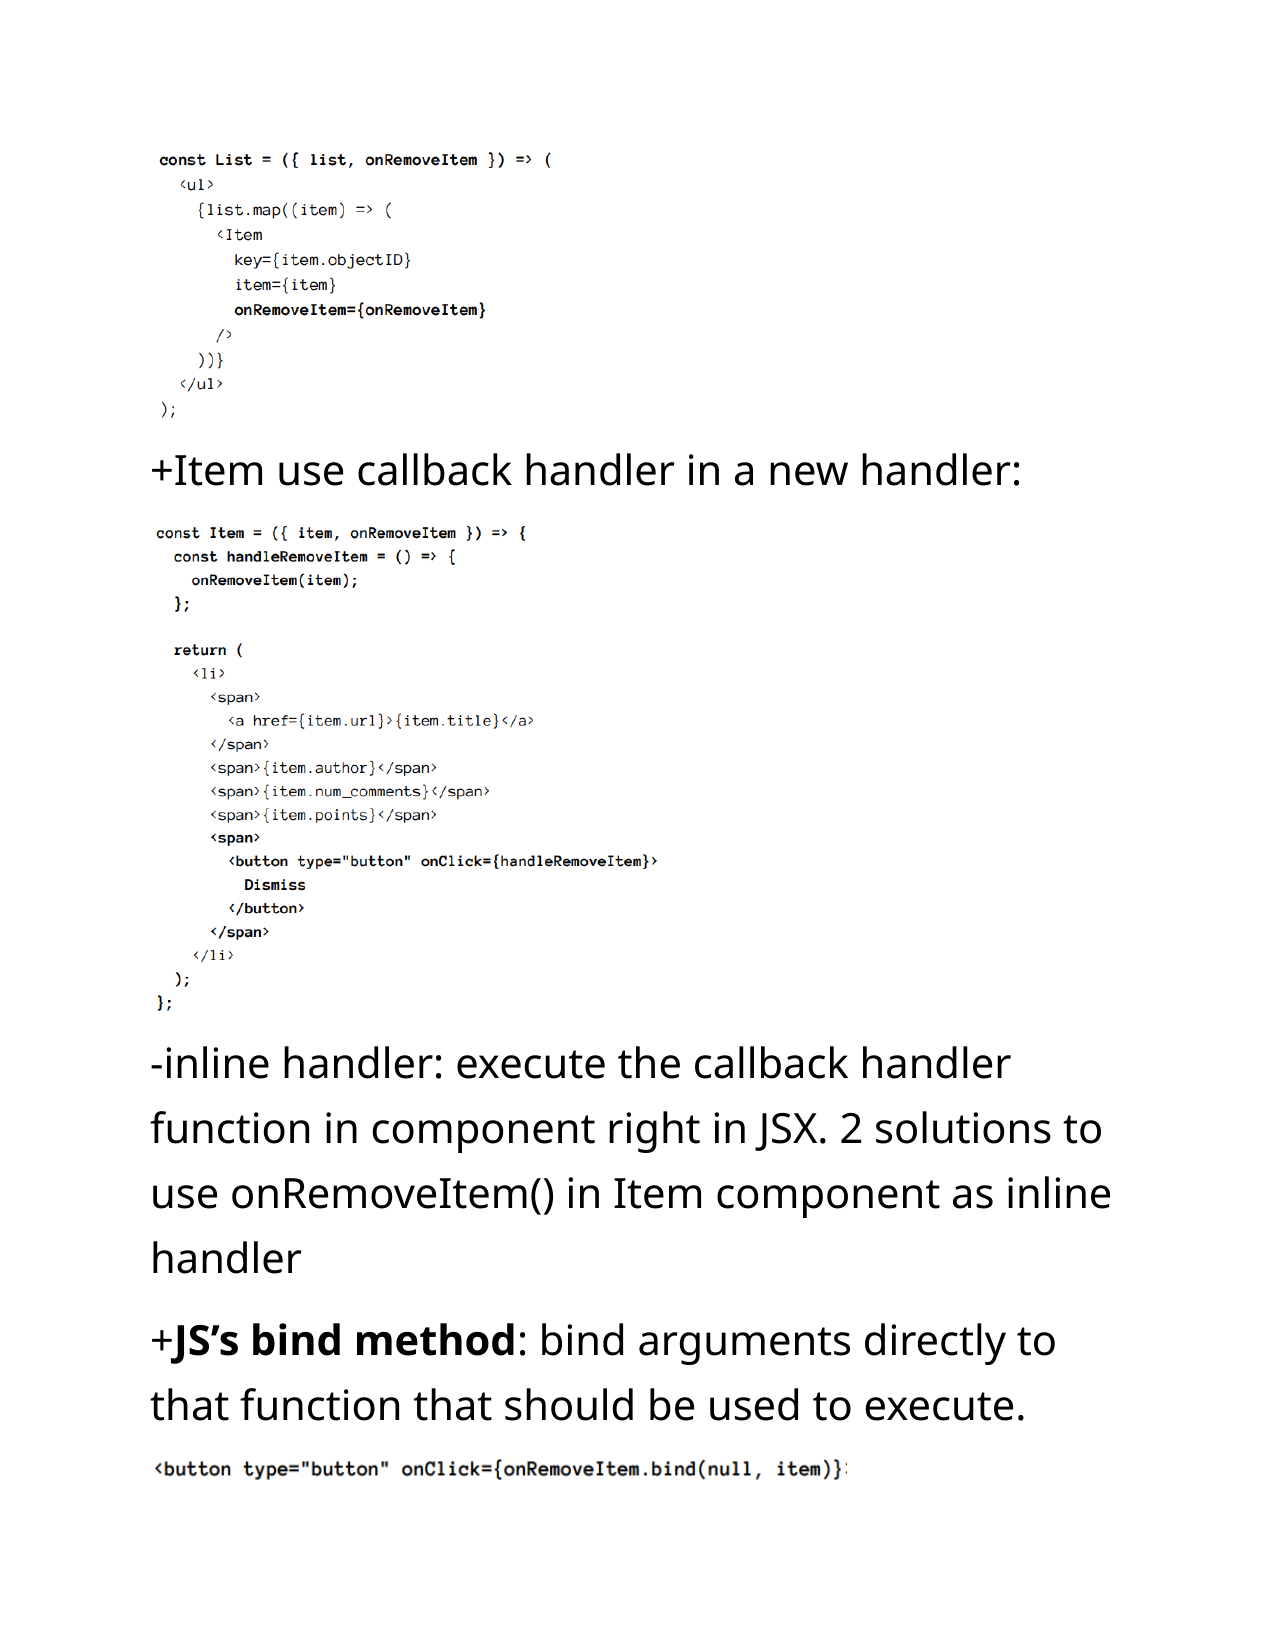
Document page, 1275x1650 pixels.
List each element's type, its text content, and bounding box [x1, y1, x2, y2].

picture [150, 1458, 847, 1482]
picture [150, 522, 662, 1012]
text +JS’s bind method: bind arguments directly to that function that should be used to execute. [150, 1311, 1125, 1433]
picture [150, 150, 561, 419]
text -inline handler: execute the callback handler function in component right in JSX. 2 solutions to use onRemoveItem() in Item component as inline handler [150, 1033, 1125, 1286]
text +Item use callback handler in a new handler: [150, 441, 1125, 498]
